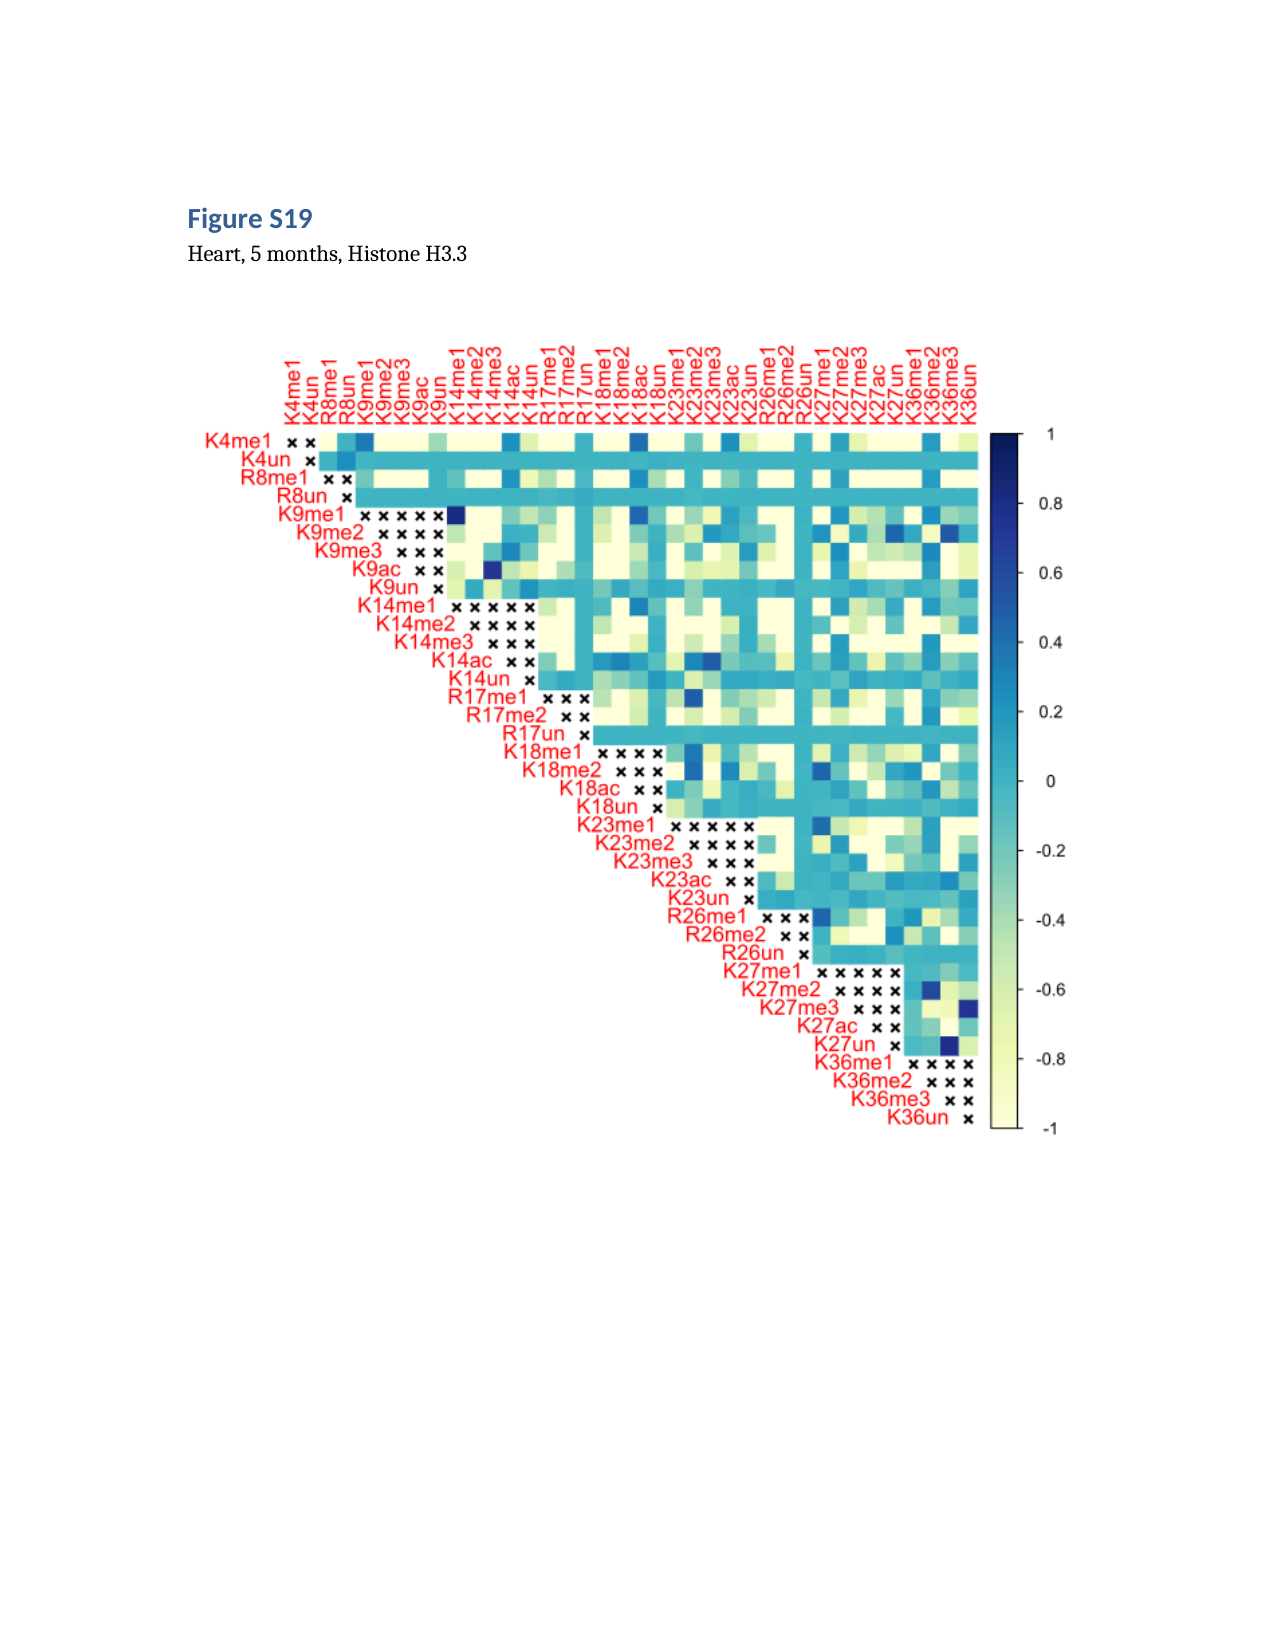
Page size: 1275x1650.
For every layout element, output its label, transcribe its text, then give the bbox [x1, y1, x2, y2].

picture [187, 292, 1088, 1192]
subtitle Figure S19 [187, 200, 1087, 236]
text Heart, 5 months, Histone H3.3 [187, 241, 1087, 267]
